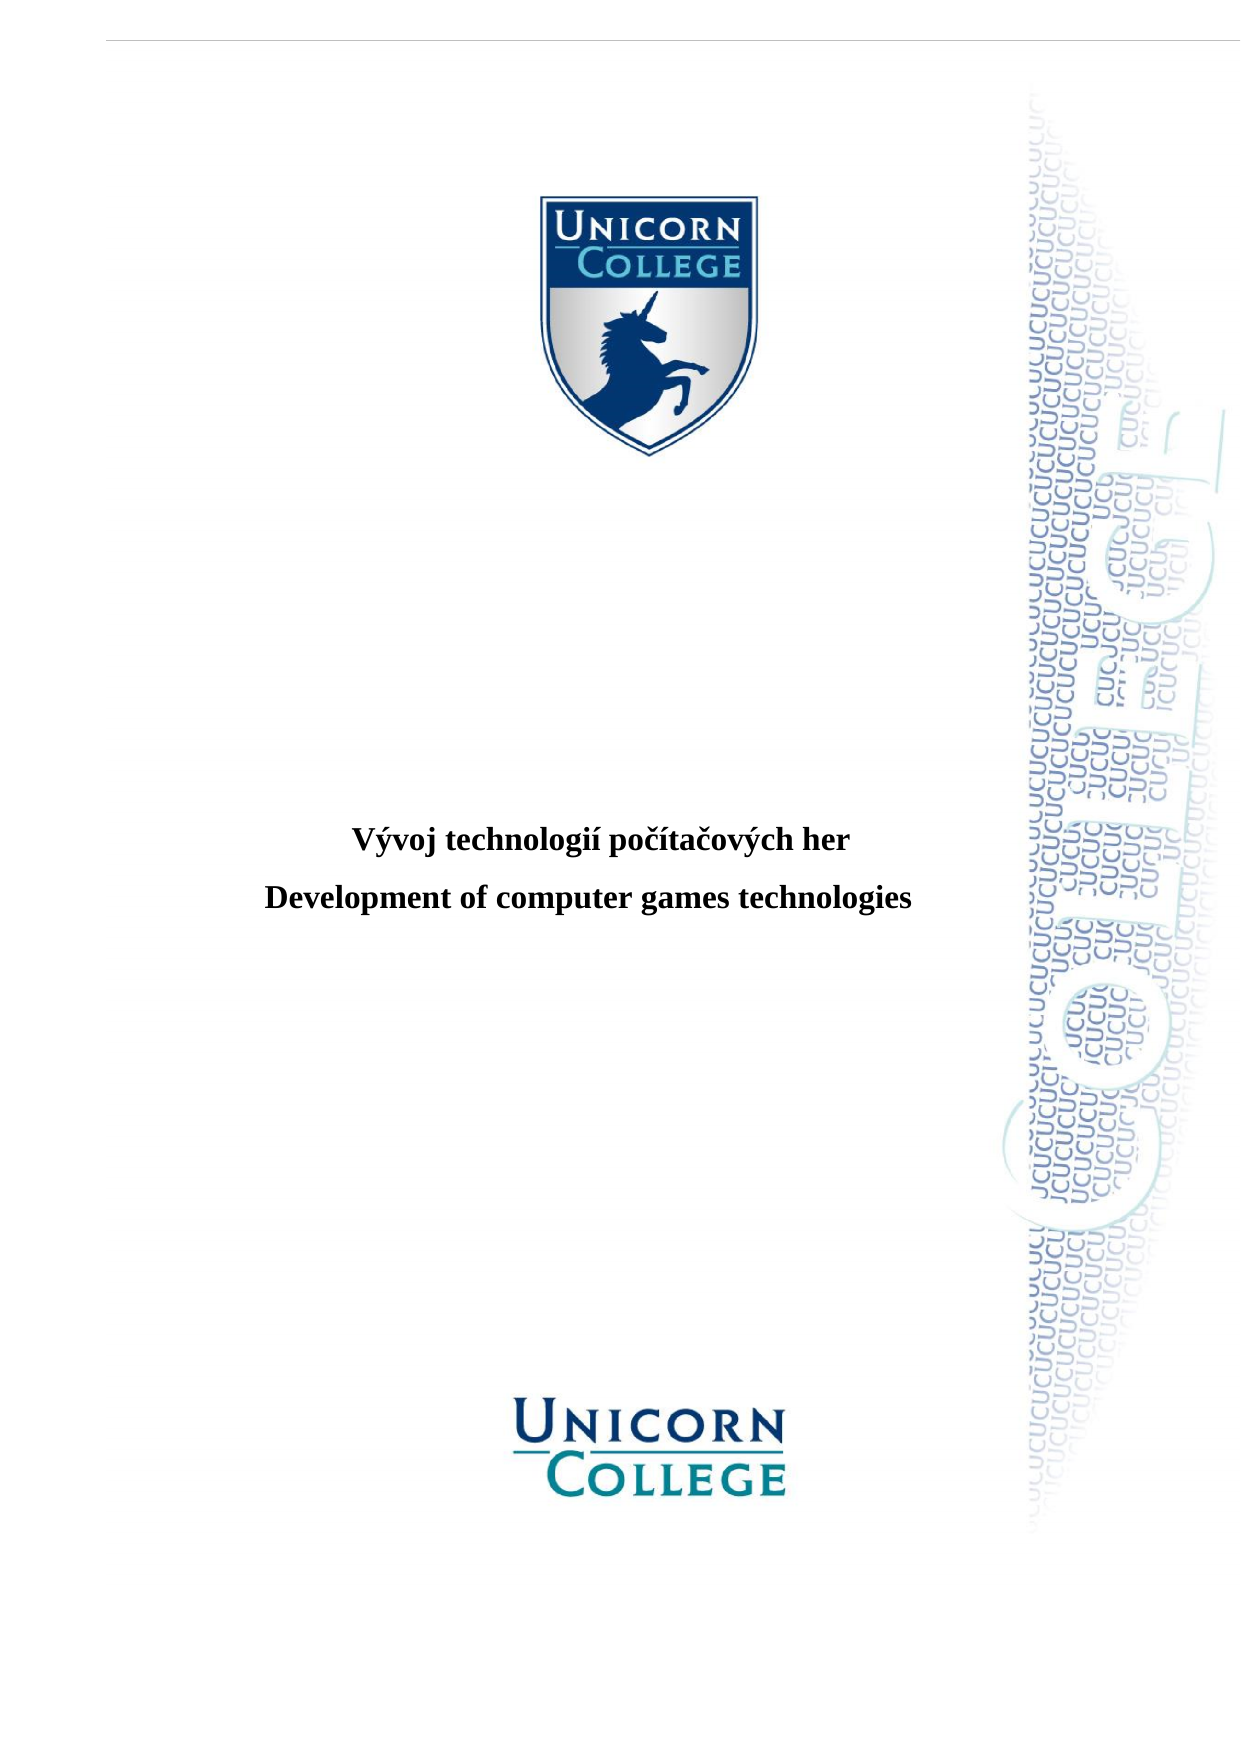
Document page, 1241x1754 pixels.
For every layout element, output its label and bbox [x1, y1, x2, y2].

picture [105, 40, 1241, 1585]
